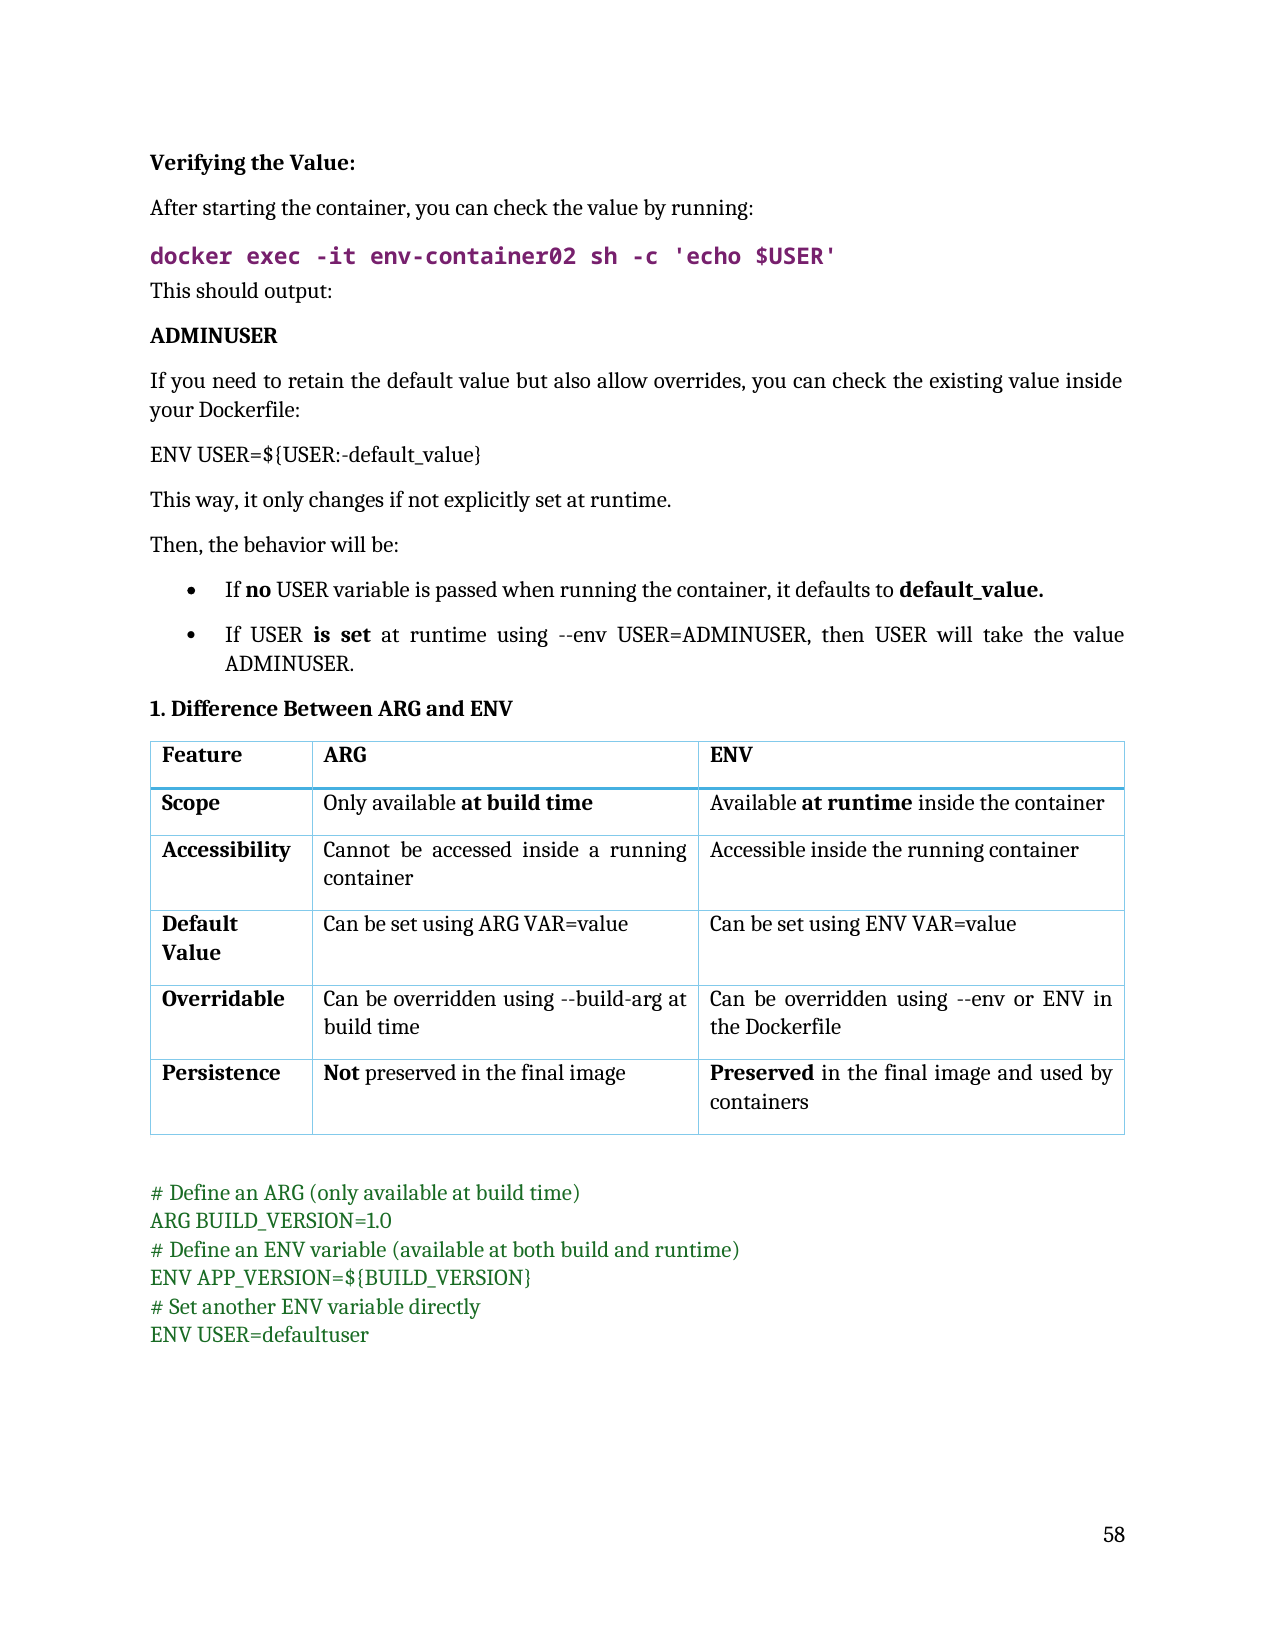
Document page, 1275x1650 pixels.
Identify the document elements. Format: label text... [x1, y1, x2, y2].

text After starting the container, you can check the value by running: [150, 195, 1125, 221]
text ARG BUILD_VERSION=1.0 [150, 1208, 1125, 1234]
list If USER is set at runtime using --env USER=ADMINUSER, then USER will take the value ADMINUSER. [187, 622, 1125, 677]
table_header ARG [313, 742, 698, 787]
table_cell Preserved in the final image and used by containers [699, 1060, 1124, 1134]
table_cell Can be overridden using --build-arg at build time [313, 986, 698, 1059]
text ENV USER=${USER:-default_value} [150, 442, 1125, 468]
subtitle docker exec -it env-container02 sh -c 'echo $USER' [150, 240, 1125, 271]
text # Set another ENV variable directly [150, 1293, 1125, 1320]
text # Define an ENV variable (available at both build and runtime) [150, 1237, 1125, 1263]
list If no USER variable is passed when running the container, it defaults to default_value. [187, 577, 1125, 603]
table_cell Can be overridden using --env or ENV in the Dockerfile [699, 986, 1124, 1059]
table_cell Only available at build time [313, 790, 698, 835]
table_cell Scope [151, 790, 312, 835]
text 1. Difference Between ARG and ENV [150, 696, 1125, 722]
table_header ENV [699, 742, 1124, 787]
table_cell Cannot be accessed inside a running container [313, 836, 698, 910]
text Verifying the Value: [150, 150, 1125, 176]
text This way, it only changes if not explicitly set at runtime. [150, 487, 1125, 513]
text Then, the behavior will be: [150, 532, 1125, 558]
table_cell Available at runtime inside the container [699, 790, 1124, 835]
text # Define an ARG (only available at build time) [150, 1180, 1125, 1206]
text ENV APP_VERSION=${BUILD_VERSION} [150, 1265, 1125, 1291]
text ENV USER=defaultuser [150, 1322, 1125, 1348]
table_cell Can be set using ARG VAR=value [313, 911, 698, 984]
table_cell Accessibility [151, 836, 312, 910]
table_cell Accessible inside the running container [699, 836, 1124, 910]
table_cell Not preserved in the final image [313, 1060, 698, 1134]
table_cell Default Value [151, 911, 312, 984]
table_cell Persistence [151, 1060, 312, 1134]
table_cell Overridable [151, 986, 312, 1059]
table_header Feature [151, 742, 312, 787]
text If you need to retain the default value but also allow overrides, you can check the existing value inside your Dockerfile: [150, 368, 1125, 423]
text This should output: [150, 278, 1125, 304]
text ADMINUSER [150, 323, 1125, 349]
table_cell Can be set using ENV VAR=value [699, 911, 1124, 984]
